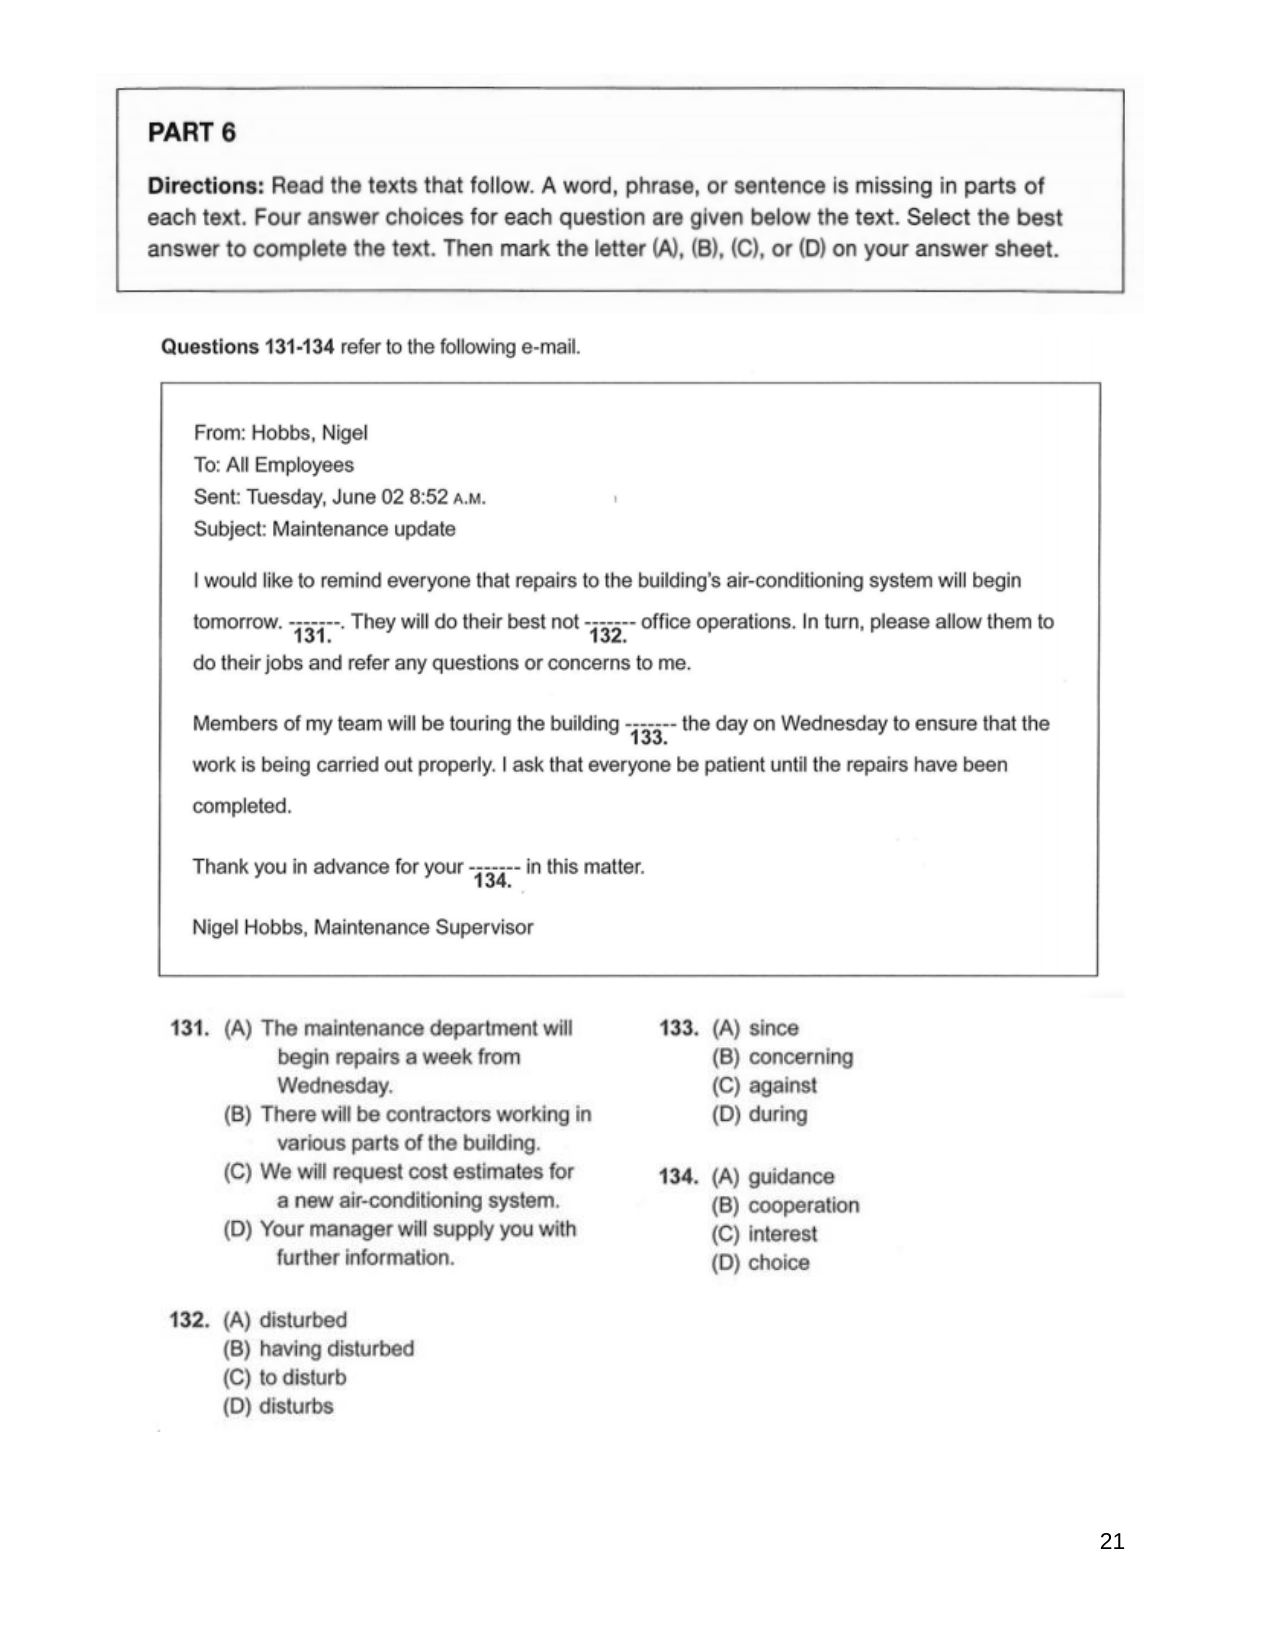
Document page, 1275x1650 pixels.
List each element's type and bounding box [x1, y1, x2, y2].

picture [95, 73, 1145, 314]
picture [150, 332, 1125, 1432]
